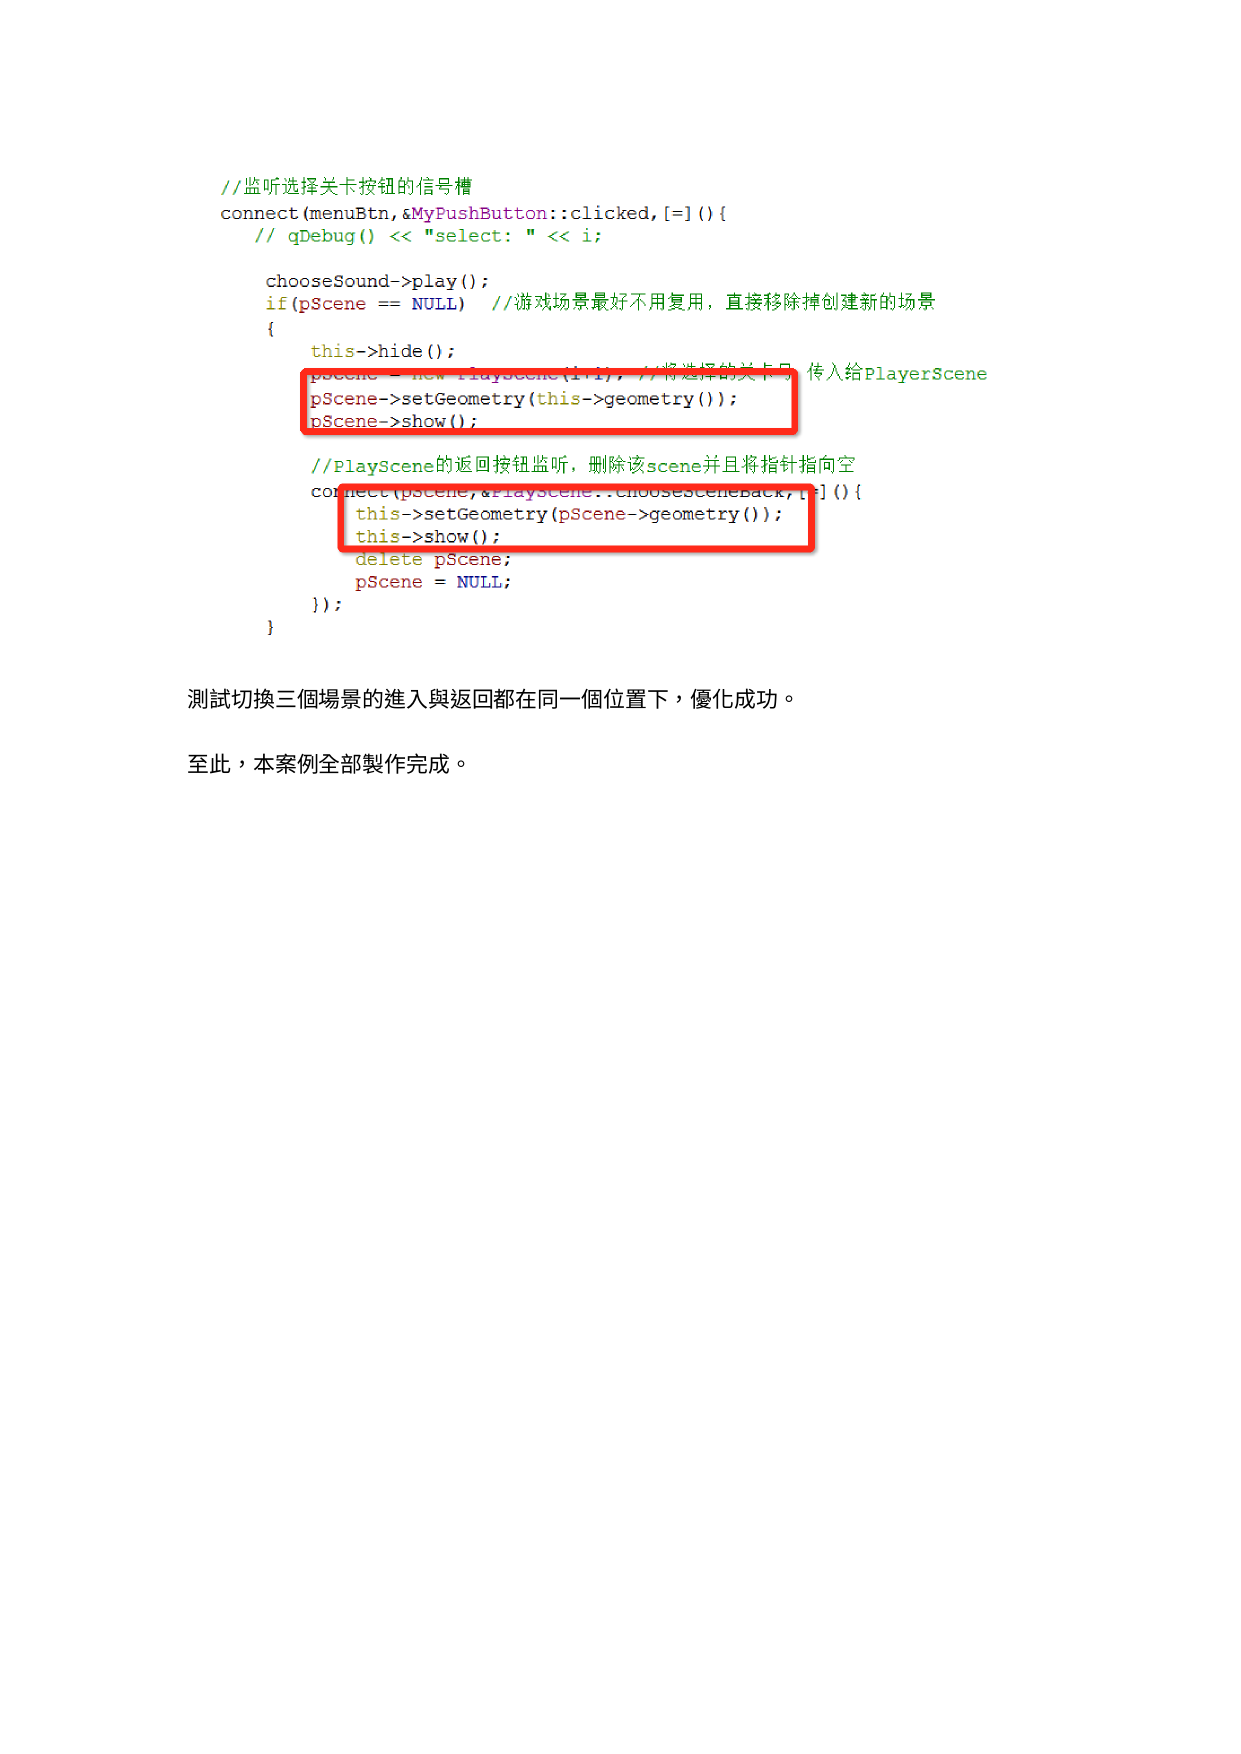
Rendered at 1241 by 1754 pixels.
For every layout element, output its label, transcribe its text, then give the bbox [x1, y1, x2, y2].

text 測試切換三個場景的進入與返回都在同一個位置下，優化成功。 [187, 682, 1053, 714]
picture [187, 162, 1053, 637]
text 至此，本案例全部製作完成。 [187, 747, 1053, 779]
